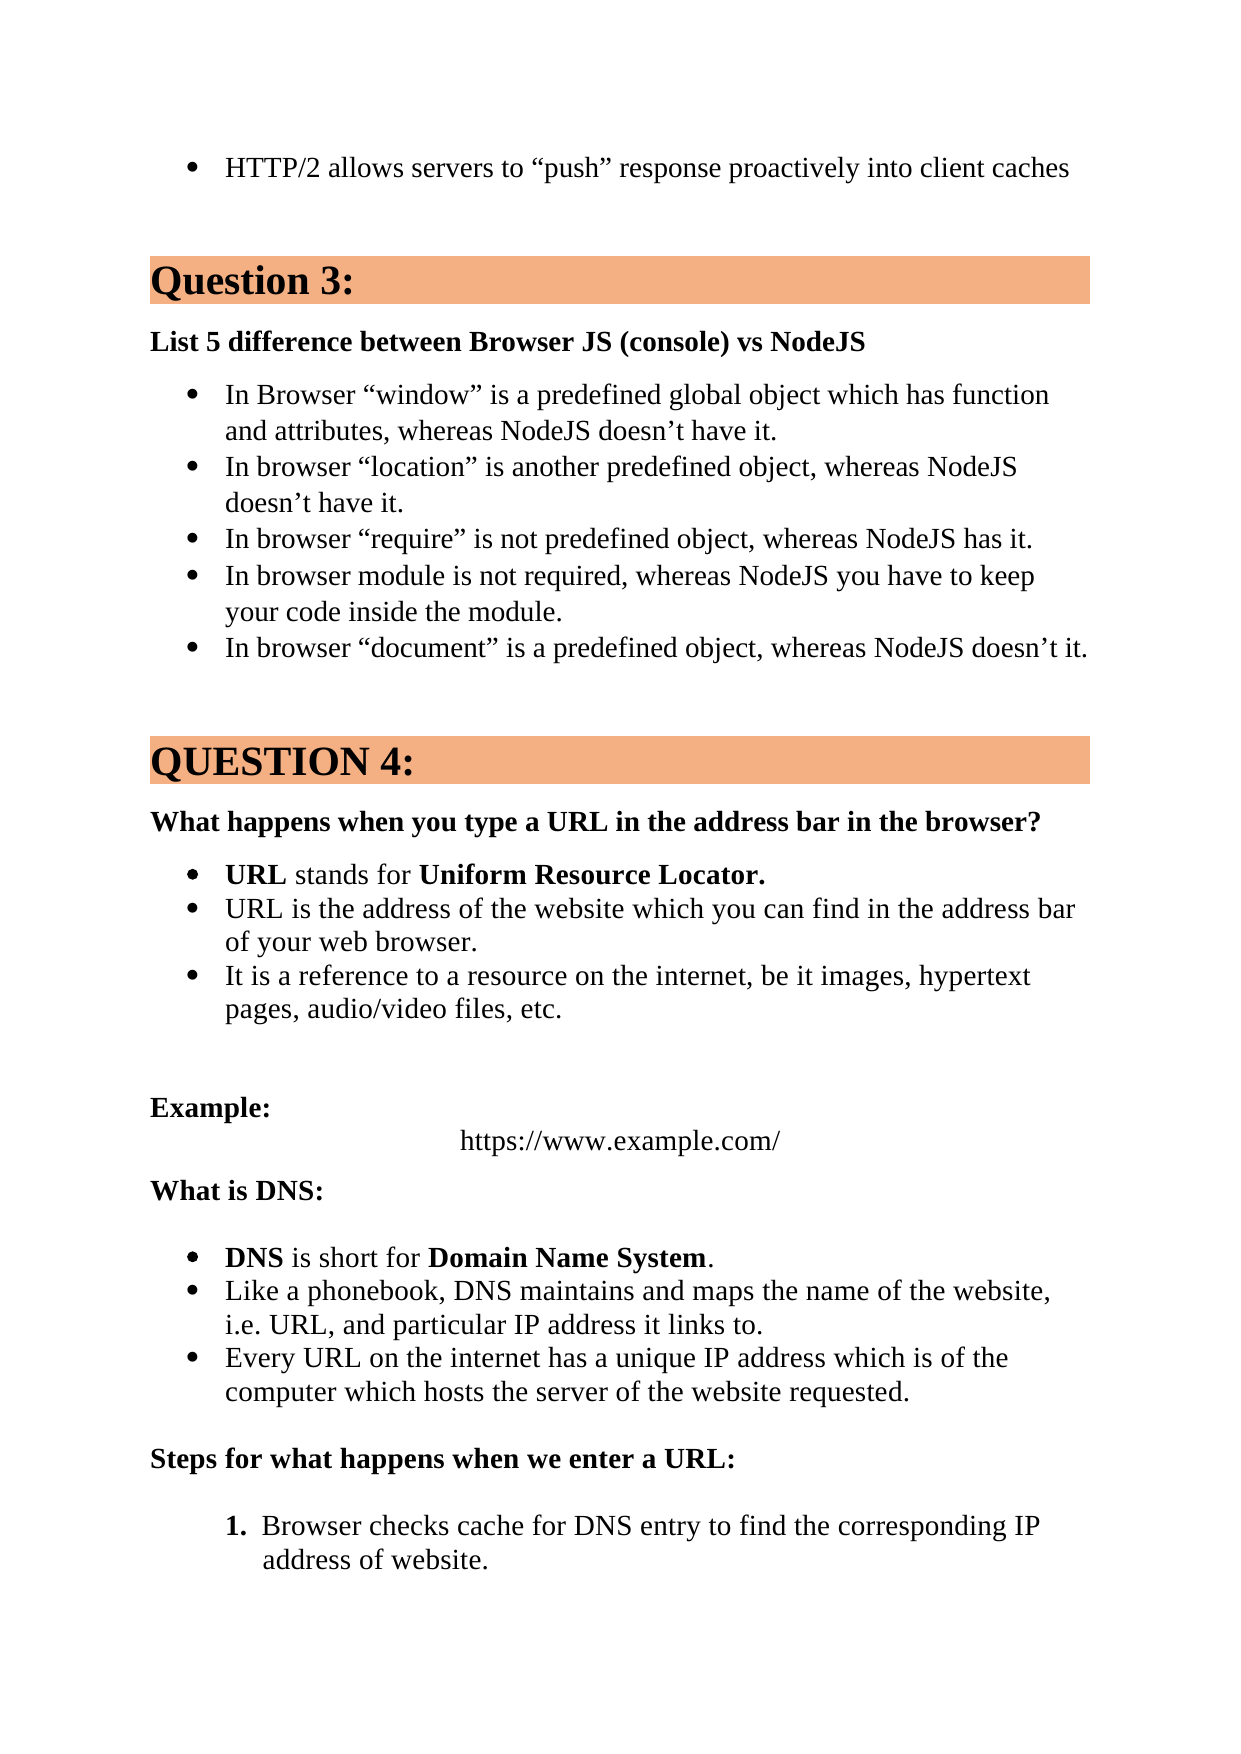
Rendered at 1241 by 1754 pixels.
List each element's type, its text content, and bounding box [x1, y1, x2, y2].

list In browser “location” is another predefined object, whereas NodeJS doesn’t have it. [187, 449, 1090, 519]
text QUESTION 4: [150, 736, 1090, 784]
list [225, 1508, 1090, 1576]
list It is a reference to a resource on the internet, be it images, hypertext pages, audio/video files, etc. [187, 958, 1090, 1025]
text https://www.example.com/ [150, 1123, 1090, 1157]
text Question 3: [150, 256, 1090, 304]
text List 5 difference between Browser JS (console) vs NodeJS [150, 324, 1090, 358]
list In browser “require” is not predefined object, whereas NodeJS has it. [187, 522, 1090, 555]
list In browser module is not required, whereas NodeJS you have to keep your code inside the module. [187, 558, 1090, 628]
list URL stands for Uniform Resource Locator. [187, 857, 1090, 891]
text What is DNS: [150, 1173, 1090, 1206]
list URL is the address of the website which you can find in the address bar of your web browser. [187, 891, 1090, 958]
list Like a phonebook, DNS maintains and maps the name of the website, i.e. URL, and particular IP address it links to. [187, 1273, 1090, 1341]
text Example: [150, 1090, 1090, 1123]
text What happens when you type a URL in the address bar in the browser? [150, 804, 1090, 838]
list DNS is short for Domain Name System. [187, 1240, 1090, 1273]
list HTTP/2 allows servers to “push” response proactively into client caches [187, 150, 1090, 184]
list Every URL on the internet has a unique IP address which is of the computer which hosts the server of the website requested. [187, 1341, 1090, 1408]
list In browser “document” is a predefined object, whereas NodeJS doesn’t it. [187, 630, 1090, 664]
text Steps for what happens when we enter a URL: [150, 1441, 1090, 1475]
list In Browser “window” is a predefined global object which has function and attributes, whereas NodeJS doesn’t have it. [187, 377, 1090, 447]
